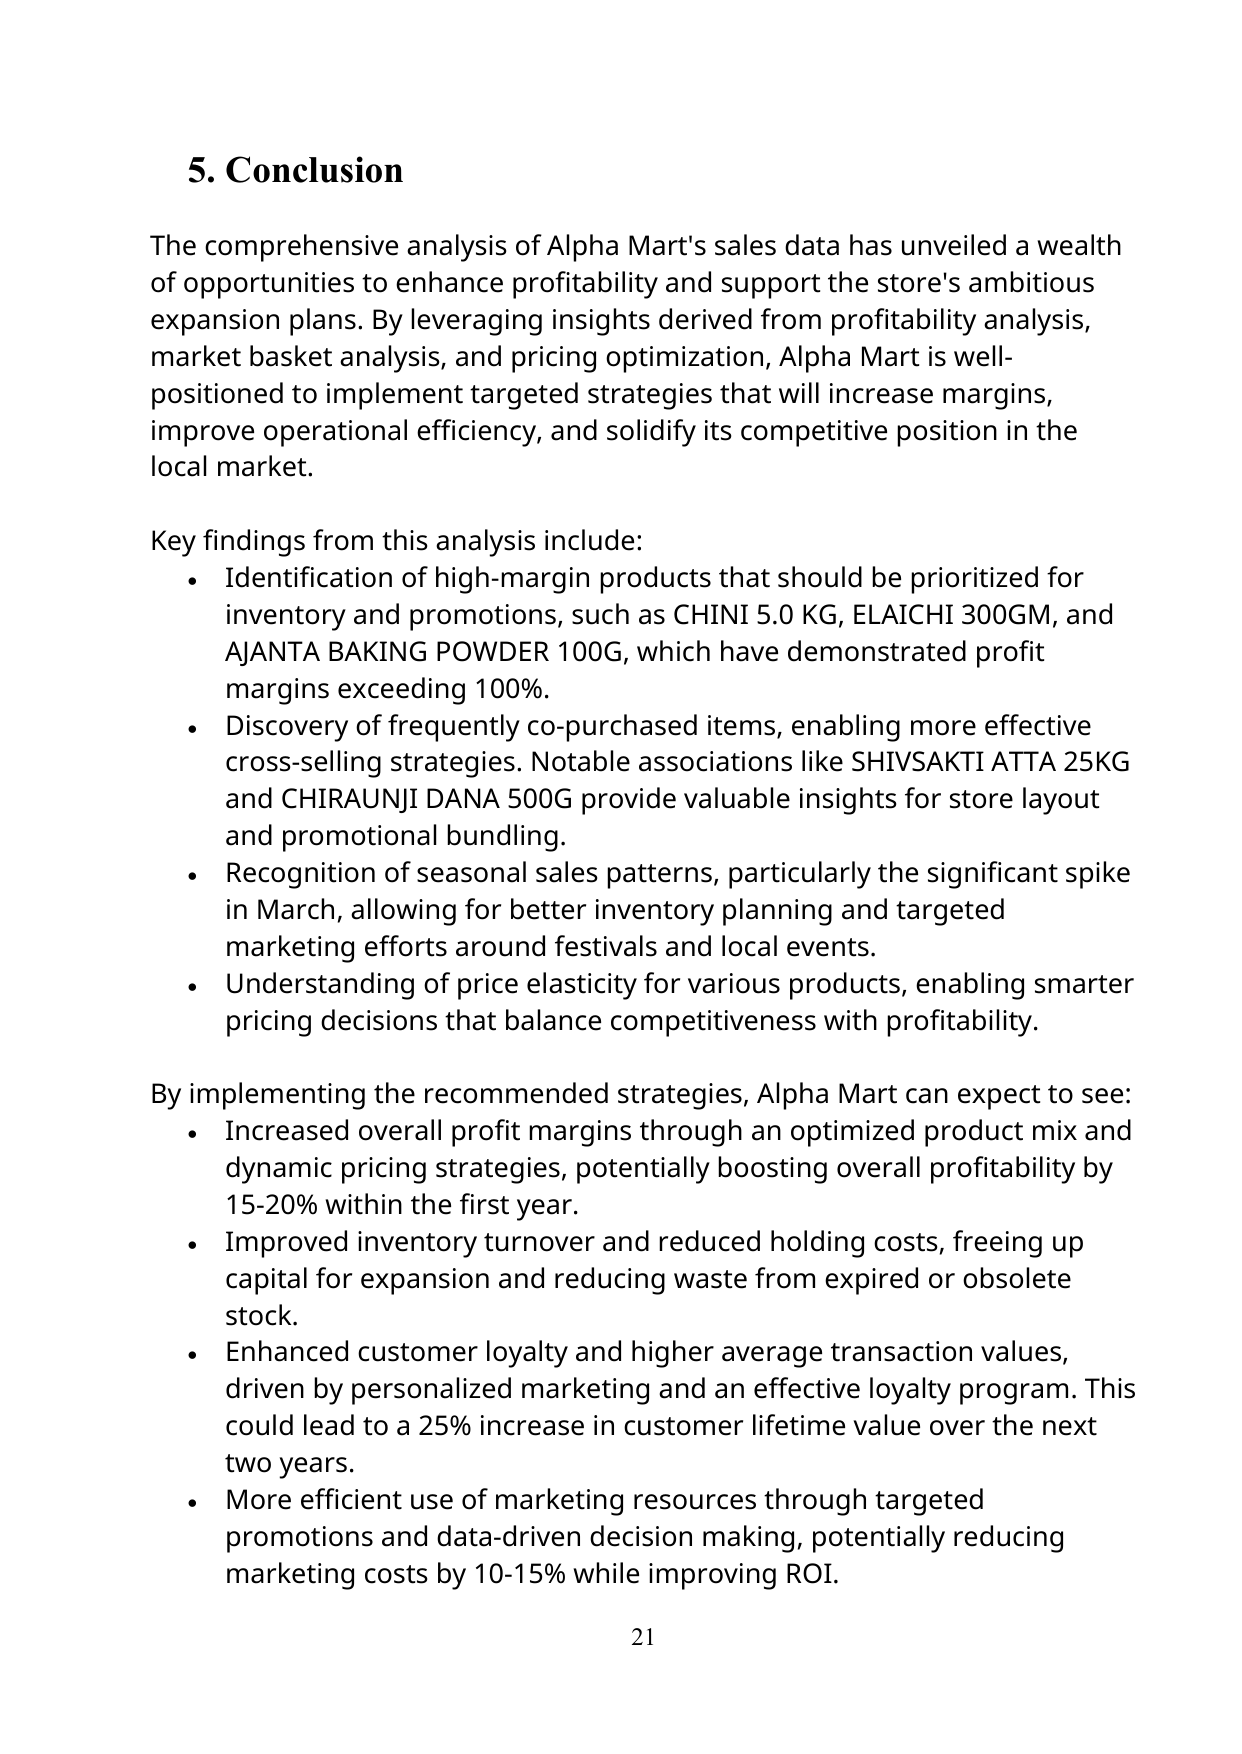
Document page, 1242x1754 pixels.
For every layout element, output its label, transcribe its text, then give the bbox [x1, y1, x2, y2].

text Key findings from this analysis include: [150, 522, 1137, 558]
subtitle Conclusion [187, 149, 1137, 191]
list Discovery of frequently co-purchased items, enabling more effective cross-selling strategies. Notable associations like SHIVSAKTI ATTA 25KG and CHIRAUNJI DANA 500G provide valuable insights for store layout and promotional bundling. [187, 706, 1137, 853]
list Increased overall profit margins through an optimized product mix and dynamic pricing strategies, potentially boosting overall profitability by 15-20% within the first year. [187, 1112, 1137, 1222]
text By implementing the recommended strategies, Alpha Mart can expect to see: [150, 1075, 1137, 1112]
list Enhanced customer loyalty and higher average transaction values, driven by personalized marketing and an effective loyalty program. This could lead to a 25% increase in customer lifetime value over the next two years. [187, 1333, 1137, 1480]
list Identification of high-margin products that should be prioritized for inventory and promotions, such as CHINI 5.0 KG, ELAICHI 300GM, and AJANTA BAKING POWDER 100G, which have demonstrated profit margins exceeding 100%. [187, 558, 1137, 706]
list More efficient use of marketing resources through targeted promotions and data-driven decision making, potentially reducing marketing costs by 10-15% while improving ROI. [187, 1480, 1137, 1591]
list Improved inventory turnover and reduced holding costs, freeing up capital for expansion and reducing waste from expired or obsolete stock. [187, 1222, 1137, 1333]
list Understanding of price elasticity for various products, enabling smarter pricing decisions that balance competitiveness with profitability. [187, 964, 1137, 1038]
text The comprehensive analysis of Alpha Mart's sales data has unveiled a wealth of opportunities to enhance profitability and support the store's ambitious expansion plans. By leveraging insights derived from profitability analysis, market basket analysis, and pricing optimization, Alpha Mart is well-positioned to implement targeted strategies that will increase margins, improve operational efficiency, and solidify its competitive position in the local market. [150, 227, 1137, 485]
list Recognition of seasonal sales patterns, particularly the significant spike in March, allowing for better inventory planning and targeted marketing efforts around festivals and local events. [187, 853, 1137, 964]
